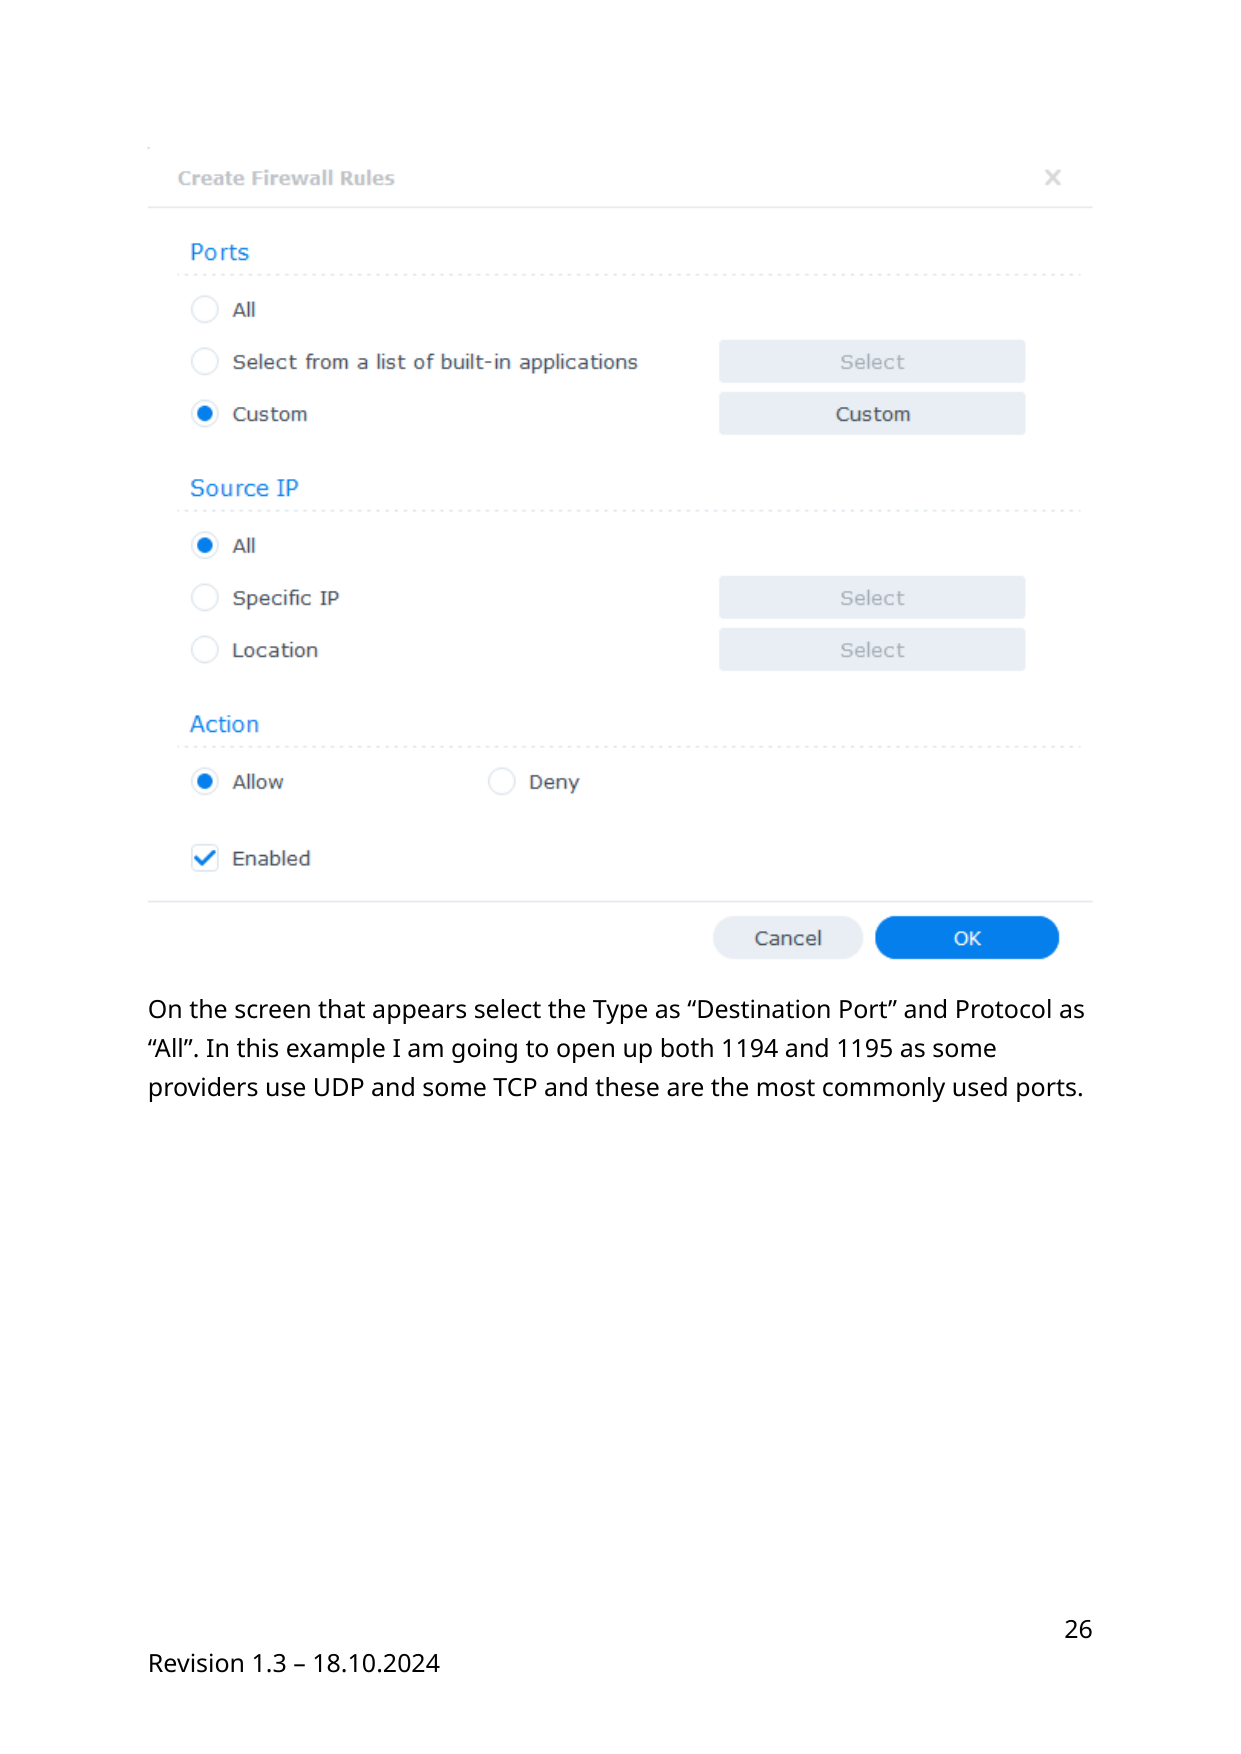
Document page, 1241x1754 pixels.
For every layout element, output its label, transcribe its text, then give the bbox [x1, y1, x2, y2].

text On the screen that appears select the Type as “Destination Port” and Protocol as “All”. In this example I am going to open up both 1194 and 1195 as some providers use UDP and some TCP and these are the most commonly used ports. [148, 991, 1093, 1104]
picture [147, 147, 1093, 970]
